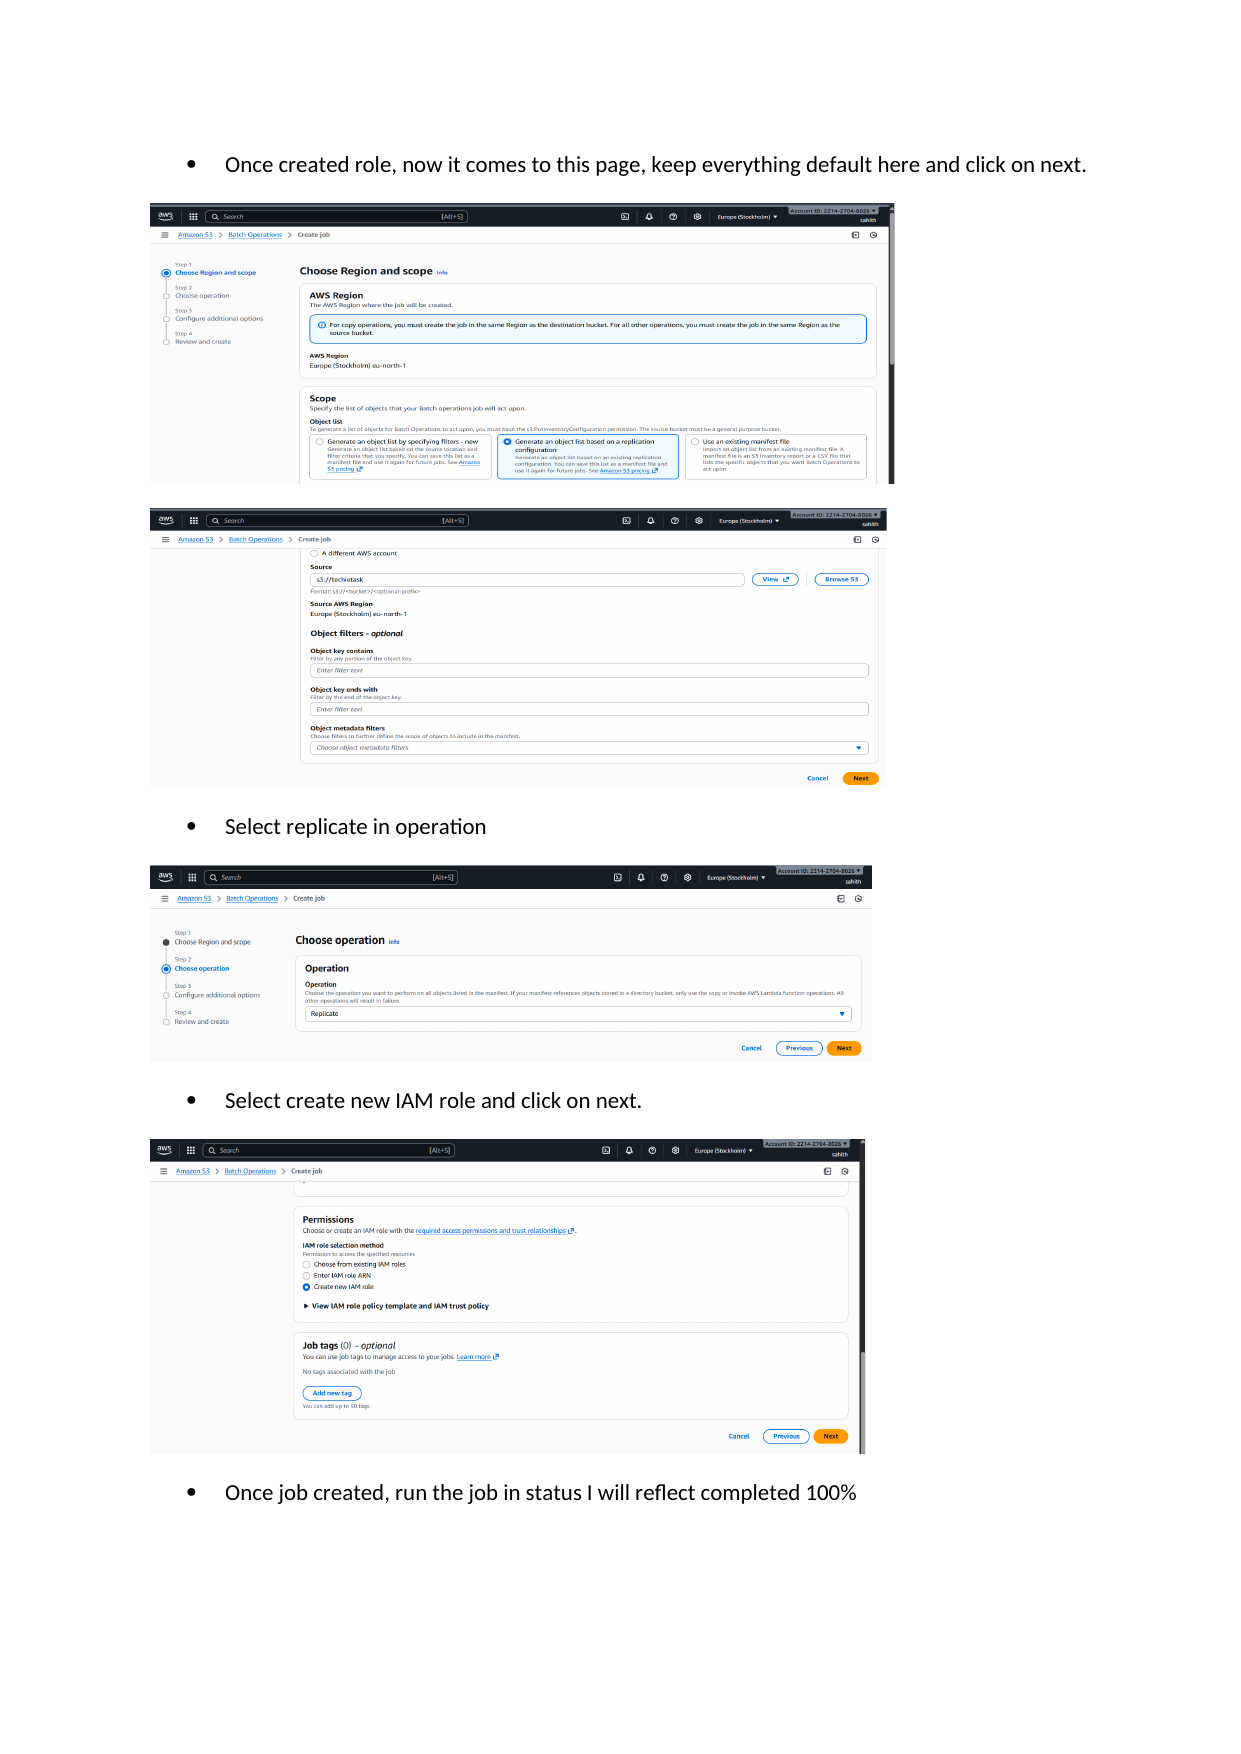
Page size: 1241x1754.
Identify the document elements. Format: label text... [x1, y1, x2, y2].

picture [150, 1139, 866, 1454]
picture [150, 203, 895, 484]
list Once created role, now it comes to this page, keep everything default here and click on next. [187, 150, 1090, 178]
picture [150, 865, 872, 1062]
list Select replicate in operation [187, 812, 1090, 840]
list Select create new IAM role and click on next. [187, 1086, 1090, 1114]
picture [150, 508, 887, 787]
list Once job created, run the job in status I will reflect completed 100% [187, 1478, 1090, 1506]
